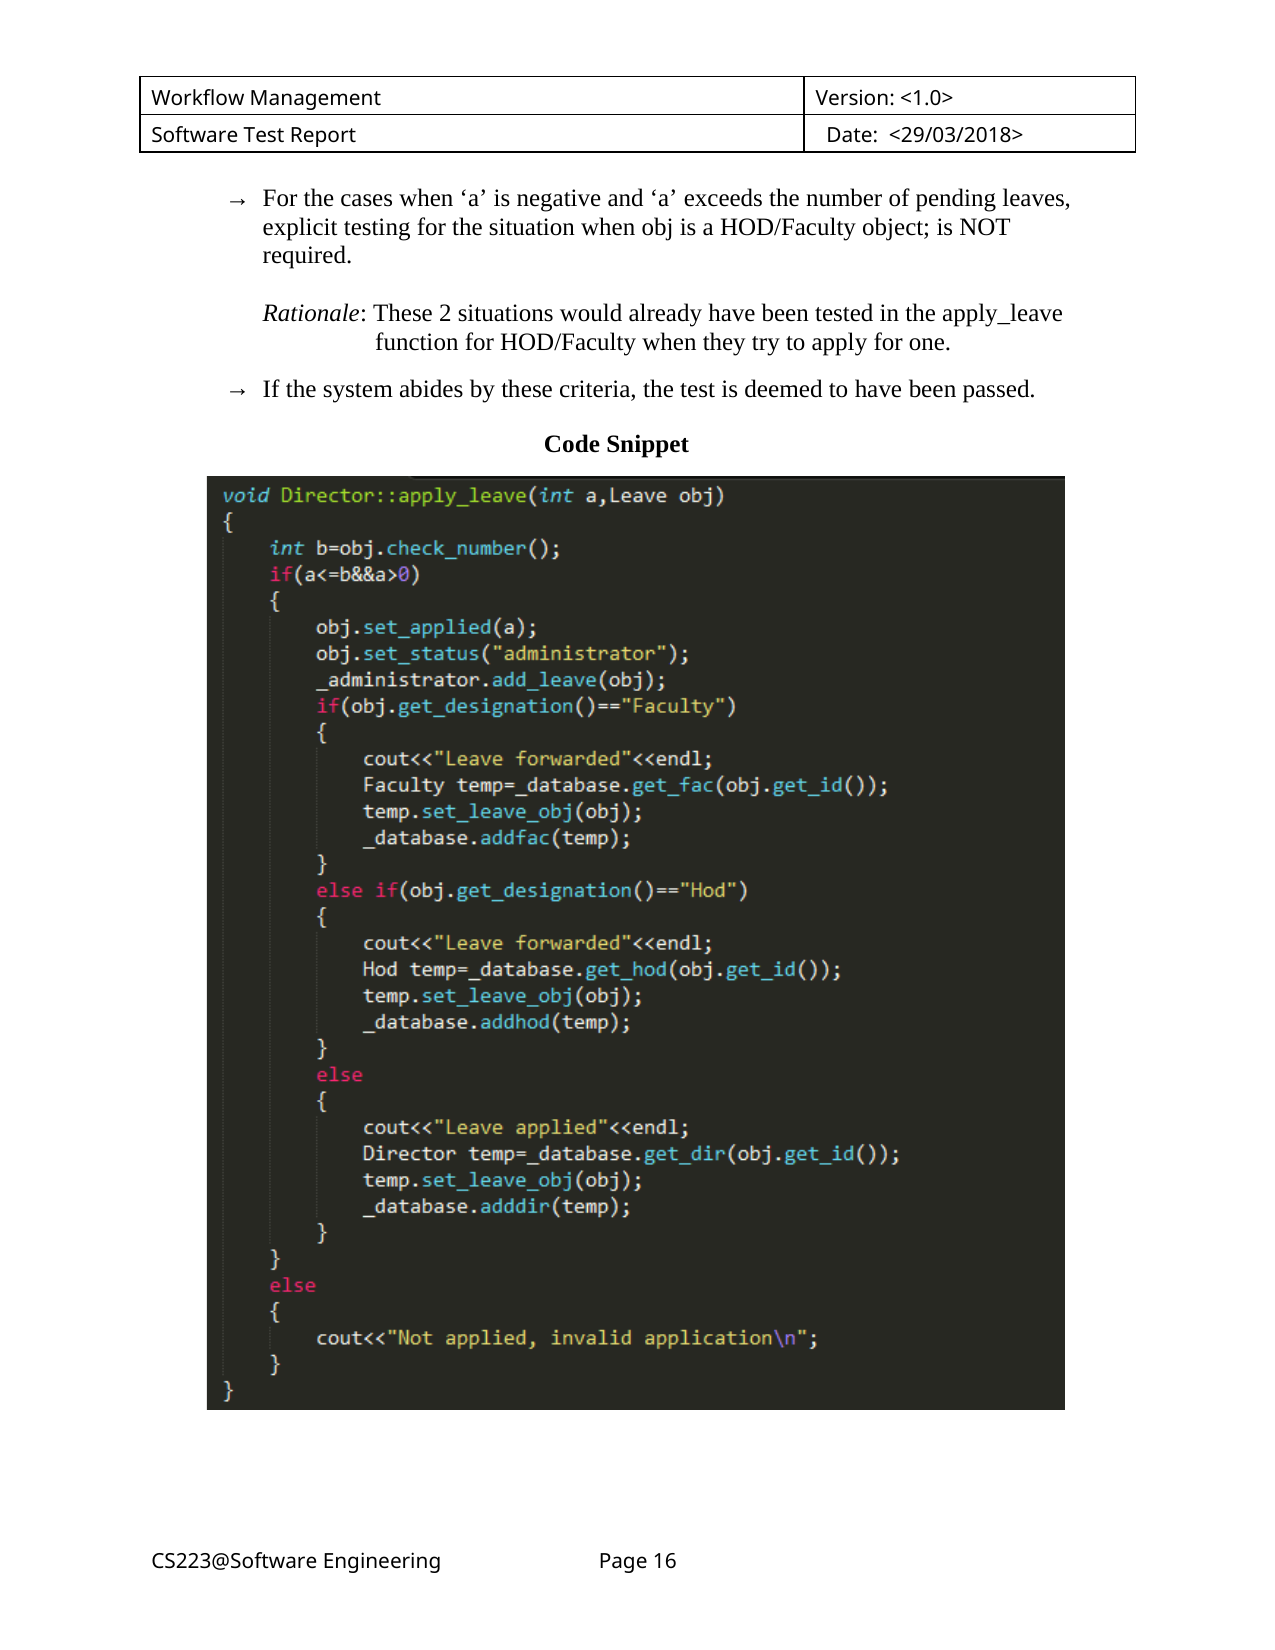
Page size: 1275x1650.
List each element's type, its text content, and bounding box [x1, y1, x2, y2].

list For the cases when ‘a’ is negative and ‘a’ exceeds the number of pending leaves, explicit testing for the situation when obj is a HOD/Faculty object; is NOT required. [225, 183, 1102, 269]
list Code Snippet [262, 429, 1125, 456]
list If the system abides by these criteria, the test is deemed to have been passed. [225, 375, 1125, 402]
list Rationale: These 2 situations would already have been tested in the apply_leave function for HOD/Faculty when they try to apply for one. [262, 298, 1102, 356]
picture [205, 476, 1065, 1407]
